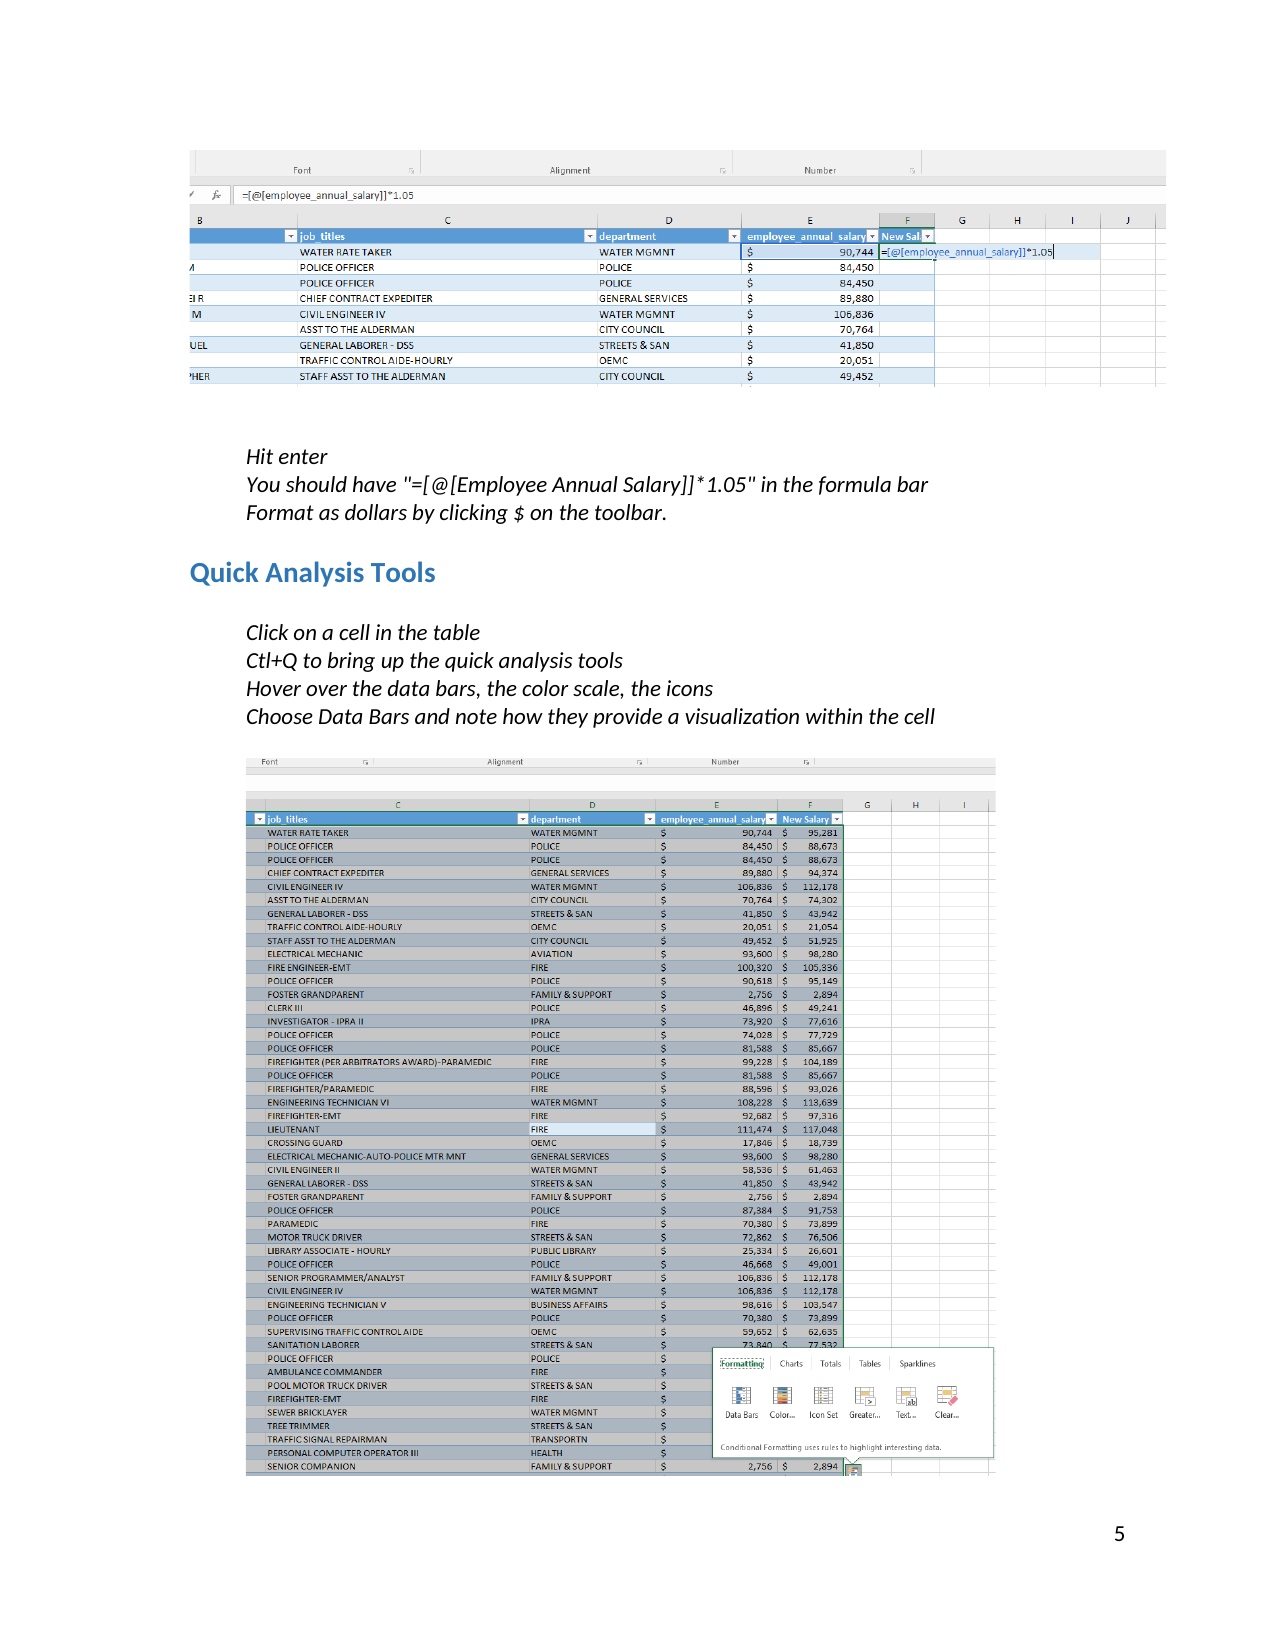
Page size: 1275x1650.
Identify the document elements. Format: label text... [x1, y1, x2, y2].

text Click on a cell in the table [246, 618, 1125, 646]
text Hover over the data bars, the color scale, the icons [246, 674, 1125, 702]
text Ctl+Q to bring up the quick analysis tools [246, 646, 1125, 674]
text Format as dollars by clicking $ on the toolbar. [246, 498, 1125, 526]
picture [189, 150, 1167, 387]
text Quick Analysis Tools [189, 554, 1125, 590]
picture [245, 758, 996, 1476]
text Hit enter [246, 442, 1125, 470]
text Choose Data Bars and note how they provide a visualization within the cell [246, 702, 1125, 730]
text You should have "=[@[Employee Annual Salary]]*1.05" in the formula bar [246, 470, 1125, 498]
